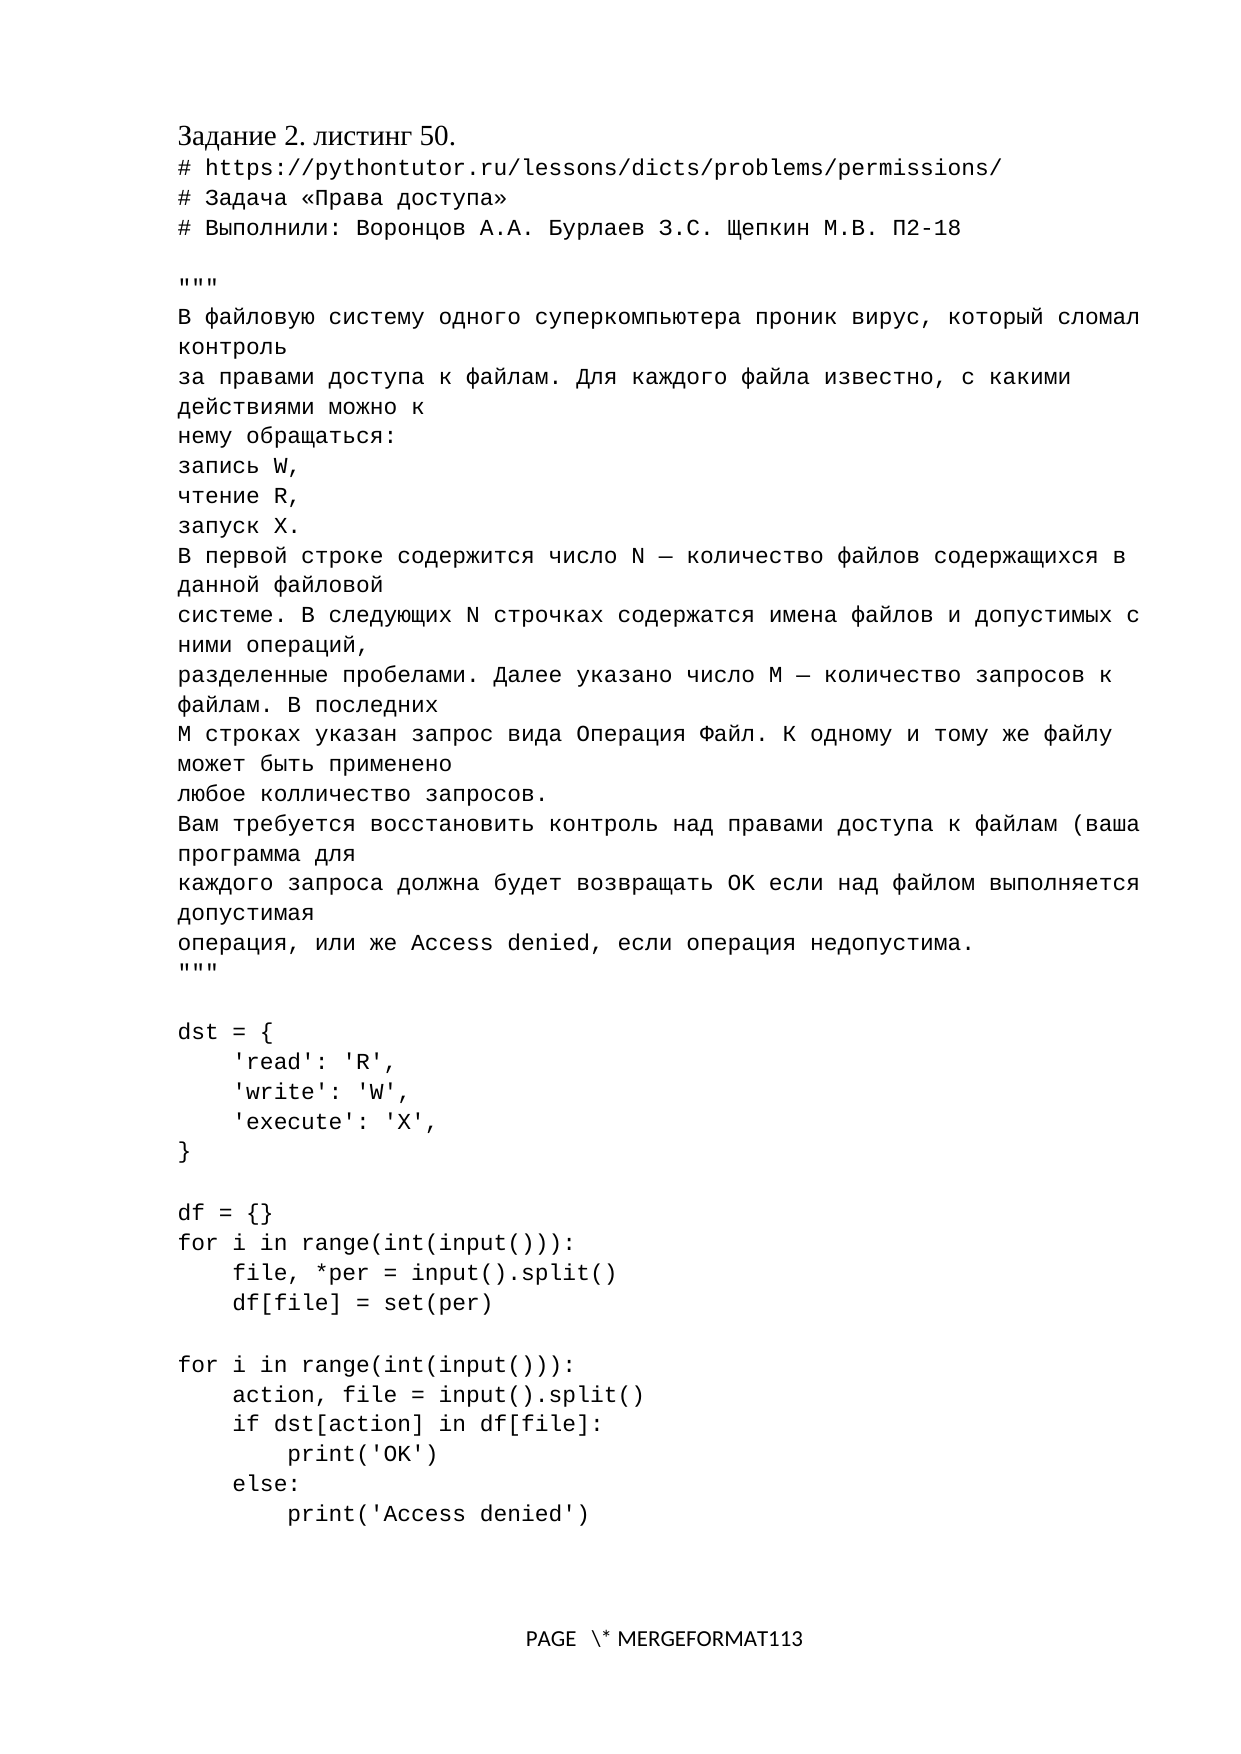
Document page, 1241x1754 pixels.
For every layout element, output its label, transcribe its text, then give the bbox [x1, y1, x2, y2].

text print('Access denied') [177, 1502, 1152, 1528]
text if dst[action] in df[file]: [177, 1413, 1152, 1439]
text """ [177, 276, 1152, 302]
text file, *per = input().split() [177, 1261, 1152, 1287]
text чтение R, [177, 484, 1152, 510]
text # Задача «Права доступа» [177, 186, 1152, 212]
text любое колличество запросов. [177, 782, 1152, 808]
text for i in range(int(input())): [177, 1353, 1152, 1379]
text action, file = input().split() [177, 1383, 1152, 1409]
text запись W, [177, 454, 1152, 481]
text операция, или же Access denied, если операция недопустима. [177, 931, 1152, 957]
text # https://pythontutor.ru/lessons/dicts/problems/permissions/ [177, 157, 1152, 183]
text нему обращаться: [177, 425, 1152, 451]
text В первой строке содержится число N — количество файлов содержащихся в данной файловой [177, 544, 1152, 600]
text dst = { [177, 1021, 1152, 1047]
text df[file] = set(per) [177, 1291, 1152, 1317]
text else: [177, 1472, 1152, 1498]
text print('OK') [177, 1442, 1152, 1468]
text } [177, 1140, 1152, 1166]
text Вам требуется восстановить контроль над правами доступа к файлам (ваша программа для [177, 812, 1152, 868]
text системе. В следующих N строчках содержатся имена файлов и допустимых с ними операций, [177, 603, 1152, 659]
text 'write': 'W', [177, 1080, 1152, 1106]
text df = {} [177, 1202, 1152, 1228]
text 'execute': 'X', [177, 1110, 1152, 1136]
text # Выполнили: Воронцов А.А. Бурлаев З.С. Щепкин М.В. П2-18 [177, 216, 1152, 242]
text for i in range(int(input())): [177, 1232, 1152, 1257]
text Задание 2. листинг 50. [177, 118, 1152, 152]
text запуск X. [177, 514, 1152, 540]
text M строках указан запрос вида Операция Файл. К одному и тому же файлу может быть применено [177, 723, 1152, 778]
text В файловую систему одного суперкомпьютера проник вирус, который сломал контроль [177, 306, 1152, 361]
text за правами доступа к файлам. Для каждого файла известно, с какими действиями можно к [177, 365, 1152, 421]
text 'read': 'R', [177, 1050, 1152, 1076]
text разделенные пробелами. Далее указано чиcло M — количество запросов к файлам. В последних [177, 663, 1152, 719]
text """ [177, 961, 1152, 987]
text каждого запроса должна будет возвращать OK если над файлом выполняется допустимая [177, 872, 1152, 927]
